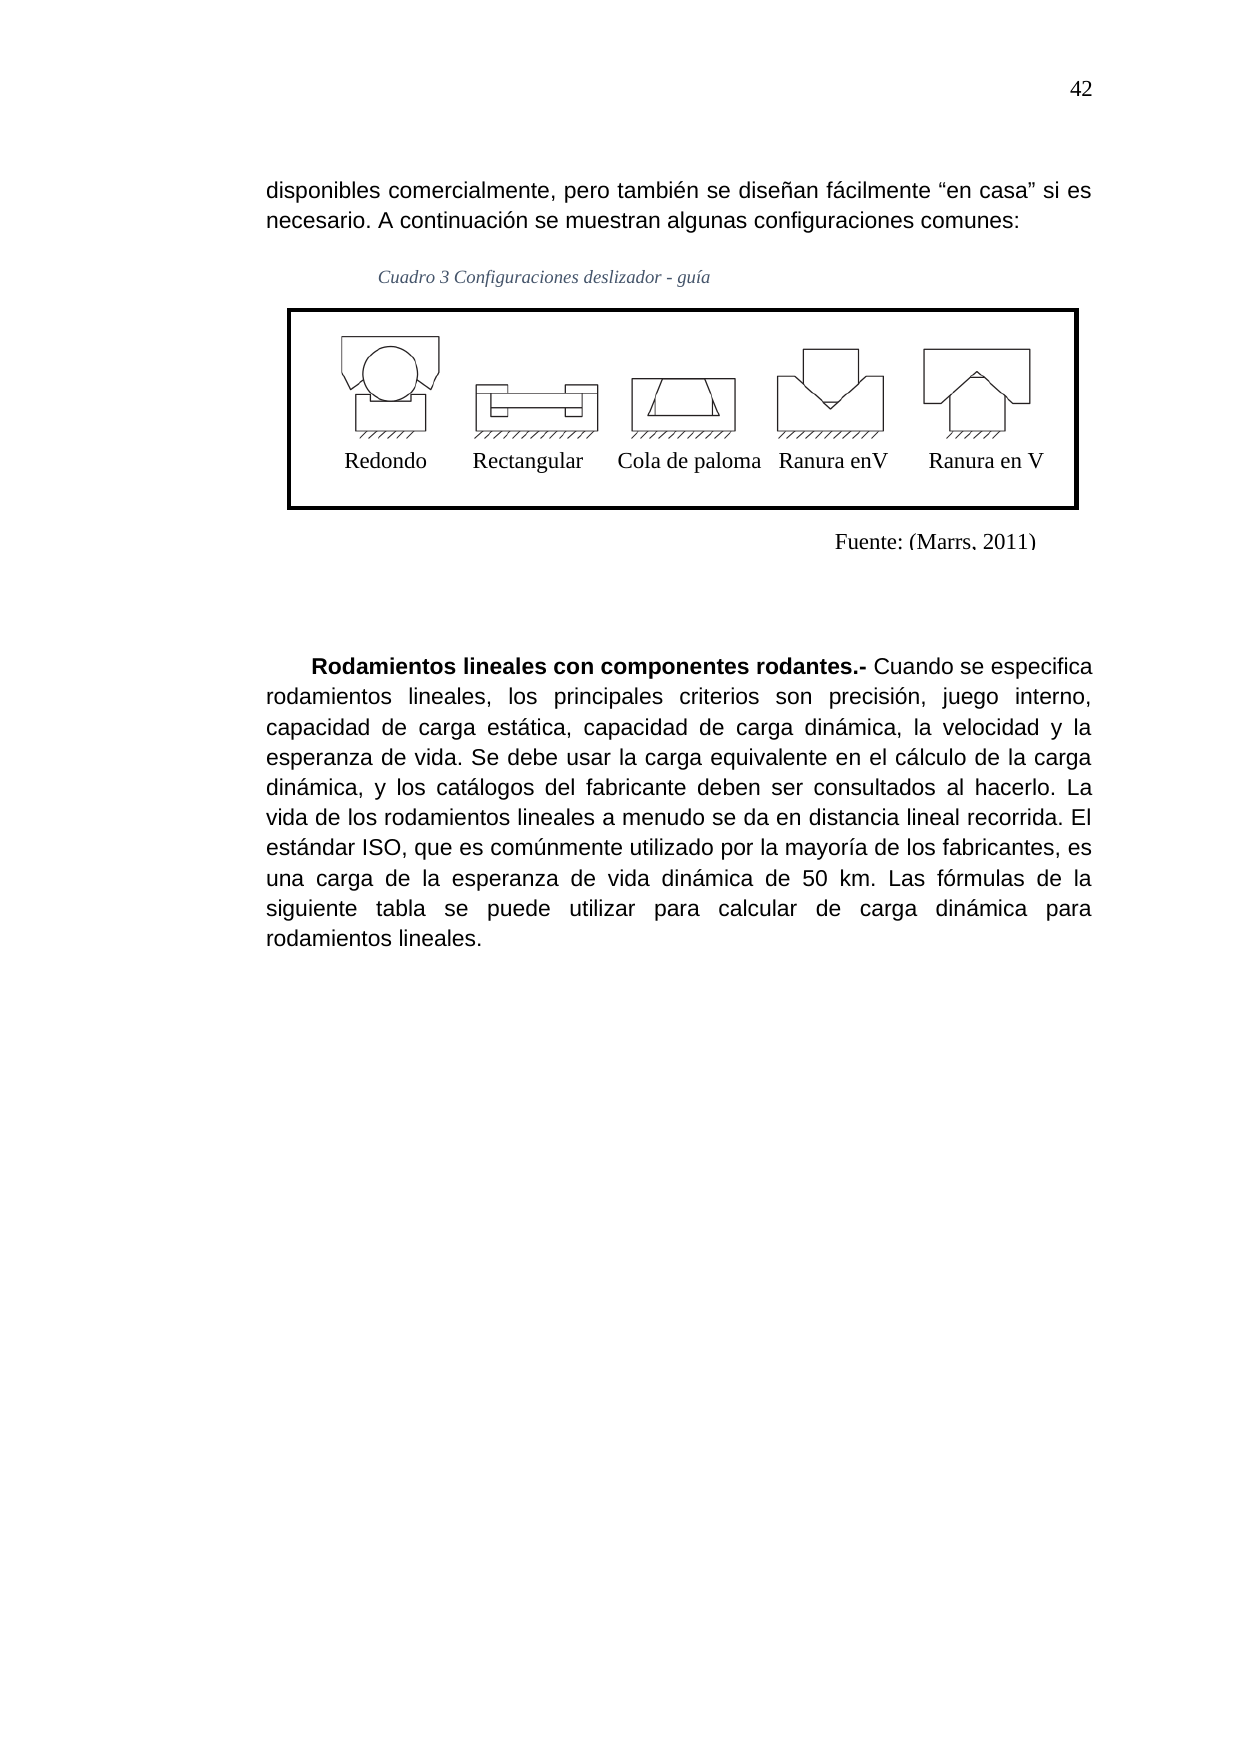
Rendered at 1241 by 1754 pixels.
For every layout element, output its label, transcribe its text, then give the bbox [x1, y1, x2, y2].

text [266, 177, 1092, 234]
text Rodamientos lineales con componentes rodantes.- Cuando se especifica rodamientos lineales, los principales criterios son precisión, juego interno, capacidad de carga estática, capacidad de carga dinámica, la velocidad y la esperanza de vida. Se debe usar la carga equivalente en el cálculo de la carga dinámica, y los catálogos del fabricante deben ser consultados al hacerlo. La vida de los rodamientos lineales a menudo se da en distancia lineal recorrida. El estándar ISO, que es comúnmente utilizado por la mayoría de los fabricantes, es una carga de la esperanza de vida dinámica de 50 km. Las fórmulas de la siguiente tabla se puede utilizar para calcular de carga dinámica para rodamientos lineales. [266, 653, 1092, 951]
picture [316, 317, 1050, 444]
